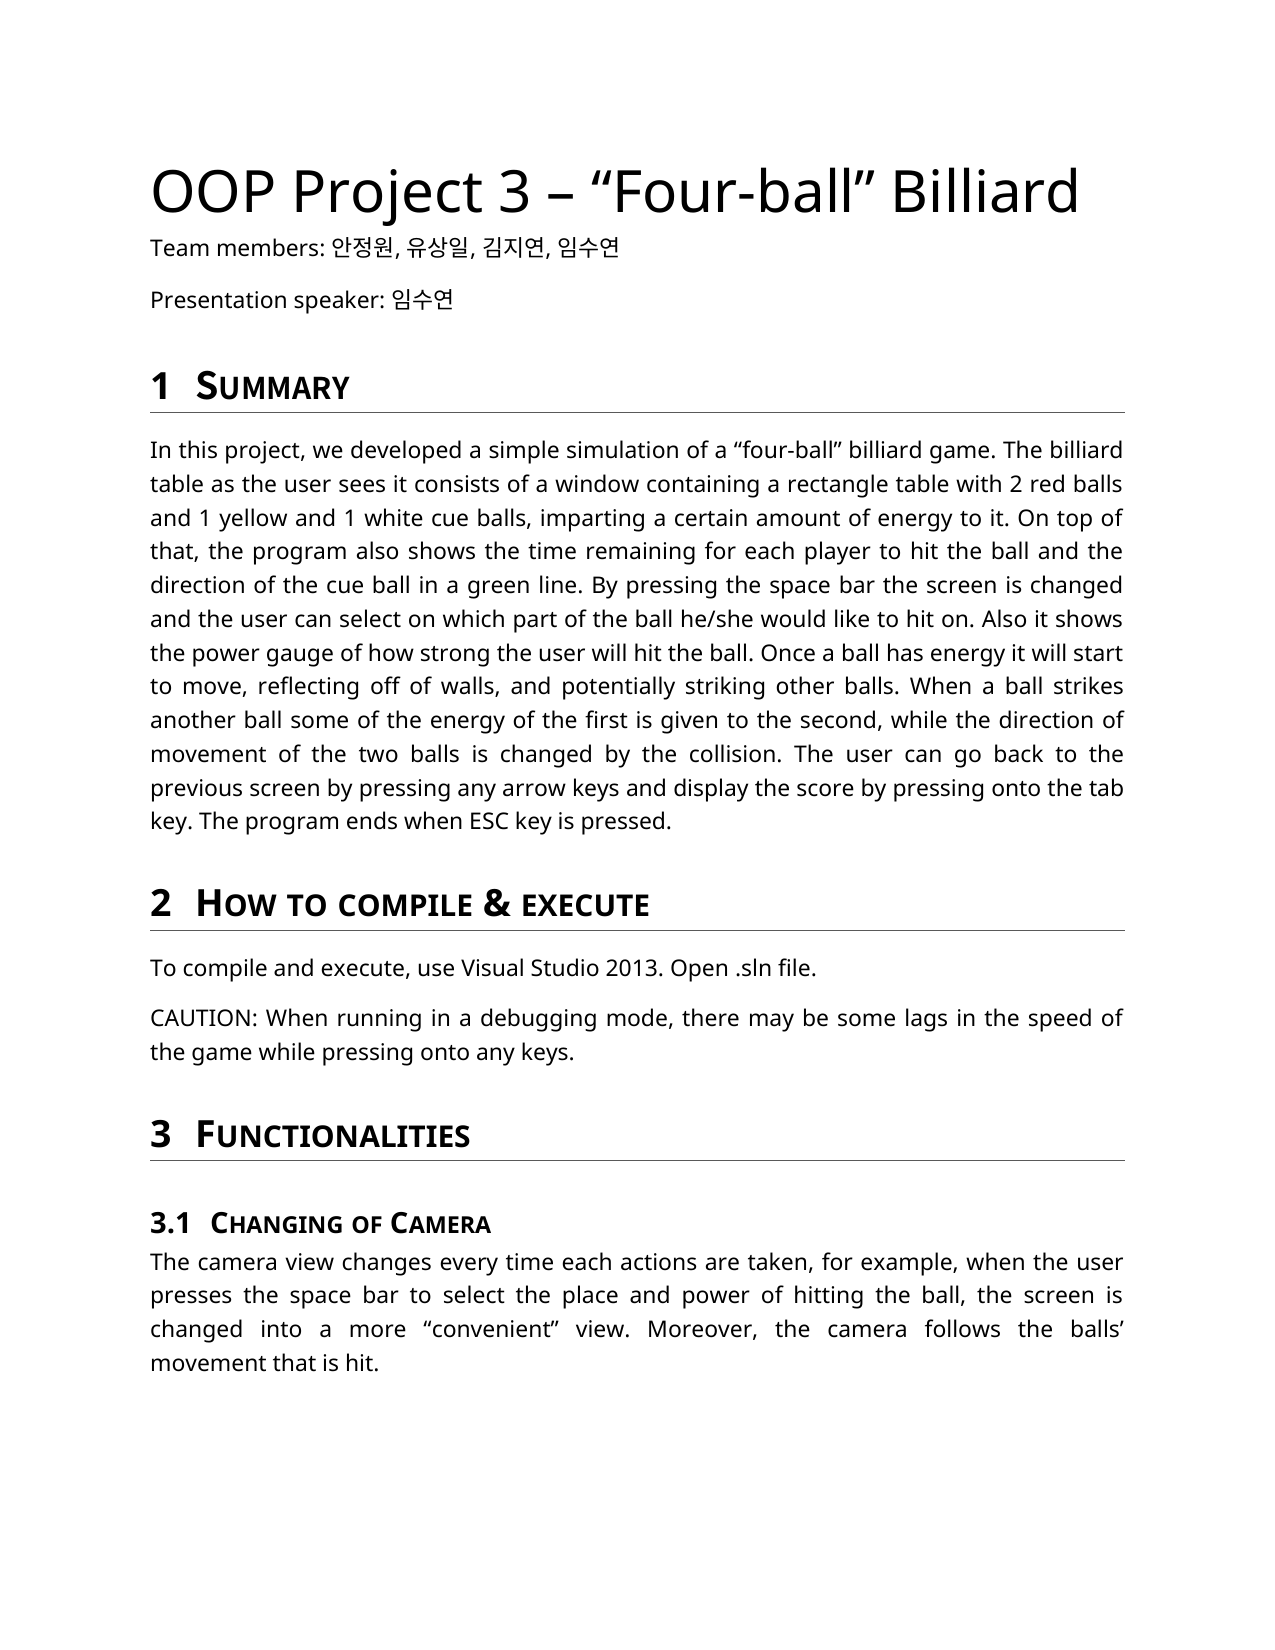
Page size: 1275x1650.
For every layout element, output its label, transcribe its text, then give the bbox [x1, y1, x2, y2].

title OOP Project 3 – “Four-ball” Billiard [150, 150, 1125, 229]
text In this project, we developed a simple simulation of a “four-ball” billiard game. The billiard table as the user sees it consists of a window containing a rectangle table with 2 red balls and 1 yellow and 1 white cue balls, imparting a certain amount of energy to it. On top of that, the program also shows the time remaining for each player to hit the ball and the direction of the cue ball in a green line. By pressing the space bar the screen is changed and the user can select on which part of the ball he/she would like to hit on. Also it shows the power gauge of how strong the user will hit the ball. Once a ball has energy it will start to move, reflecting off of walls, and potentially striking other balls. When a ball strikes another ball some of the energy of the first is given to the second, while the direction of movement of the two balls is changed by the collision. The user can go back to the previous screen by pressing any arrow keys and display the score by pressing onto the tab key. The program ends when ESC key is pressed. [150, 434, 1125, 837]
text The camera view changes every time each actions are taken, for example, when the user presses the space bar to select the place and power of hitting the ball, the screen is changed into a more “convenient” view. Moreover, the camera follows the balls’ movement that is hit. [150, 1245, 1125, 1378]
text Presentation speaker: 임수연 [150, 282, 1125, 315]
text To compile and execute, use Visual Studio 2013. Open .sln file. [150, 951, 1125, 983]
subtitle Changing of Camera [150, 1203, 1125, 1242]
subtitle Functionalities [150, 1107, 1125, 1160]
subtitle How to compile & execute [150, 877, 1125, 930]
subtitle Summary [150, 356, 1125, 412]
text CAUTION: When running in a debugging mode, there may be some lags in the speed of the game while pressing onto any keys. [150, 1002, 1125, 1067]
text Team members: 안정원, 유상일, 김지연, 임수연 [150, 229, 1125, 263]
